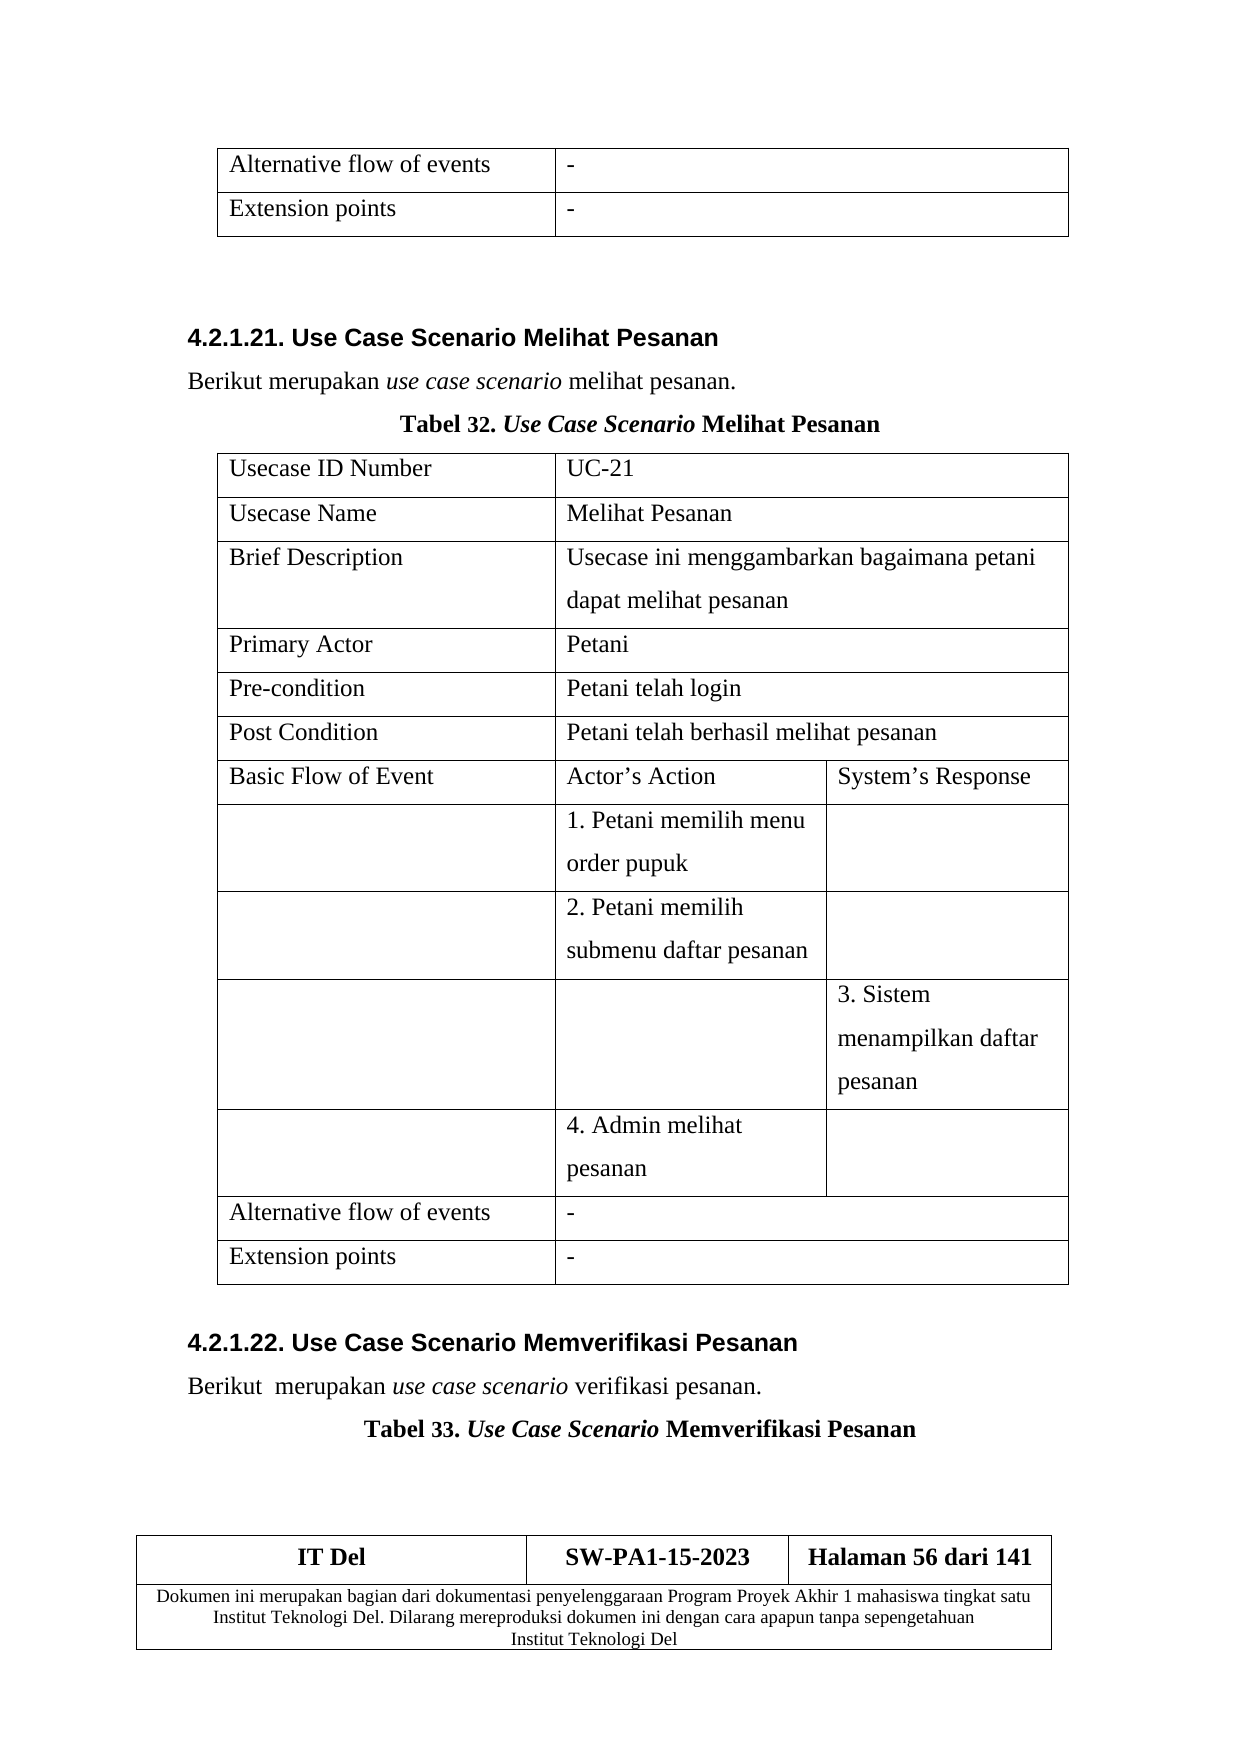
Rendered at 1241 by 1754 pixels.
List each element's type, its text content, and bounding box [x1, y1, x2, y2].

table_header Usecase ID Number [218, 454, 555, 497]
table_cell 2. Petani memilih submenu daftar pesanan [556, 892, 826, 978]
text Berikut merupakan use case scenario verifikasi pesanan. [187, 1371, 1092, 1400]
table_cell [556, 980, 826, 1109]
table_cell - [556, 193, 1068, 236]
table_cell Extension points [218, 1241, 555, 1284]
table_cell [827, 1110, 1068, 1196]
table_cell - [556, 1197, 1068, 1240]
table_cell Pre-condition [218, 673, 555, 716]
table_cell Alternative flow of events [218, 149, 555, 192]
table_header UC-21 [556, 454, 1068, 497]
table_cell Petani telah berhasil melihat pesanan [556, 717, 1068, 760]
table_cell Usecase Name [218, 498, 555, 541]
table_cell 3. Sistem menampilkan daftar pesanan [827, 980, 1068, 1109]
table_cell Post Condition [218, 717, 555, 760]
table_cell Usecase ini menggambarkan bagaimana petani dapat melihat pesanan [556, 542, 1068, 628]
table_cell - [556, 1241, 1068, 1284]
table_cell Brief Description [218, 542, 555, 628]
table_cell Primary Actor [218, 629, 555, 672]
table_cell [218, 892, 555, 978]
text Berikut merupakan use case scenario melihat pesanan. [187, 366, 1092, 395]
text 4.2.1.22. Use Case Scenario Memverifikasi Pesanan [187, 1328, 1092, 1357]
table_cell Alternative flow of events [218, 1197, 555, 1240]
table_cell [827, 892, 1068, 978]
table_cell Melihat Pesanan [556, 498, 1068, 541]
table_cell Petani telah login [556, 673, 1068, 716]
text 4.2.1.21. Use Case Scenario Melihat Pesanan [187, 323, 1092, 352]
table_cell Extension points [218, 193, 555, 236]
table_cell - [556, 149, 1068, 192]
text Tabel 32. Use Case Scenario Melihat Pesanan [187, 409, 1092, 438]
table_cell [218, 805, 555, 891]
table_cell 4. Admin melihat pesanan [556, 1110, 826, 1196]
table_cell [218, 980, 555, 1109]
table_cell [827, 805, 1068, 891]
table_cell 1. Petani memilih menu order pupuk [556, 805, 826, 891]
text Tabel 33. Use Case Scenario Memverifikasi Pesanan [187, 1414, 1092, 1443]
table_cell [218, 1110, 555, 1196]
table_cell Actor’s Action [556, 761, 826, 804]
table_cell System’s Response [827, 761, 1068, 804]
table_cell Basic Flow of Event [218, 761, 555, 804]
table_cell Petani [556, 629, 1068, 672]
